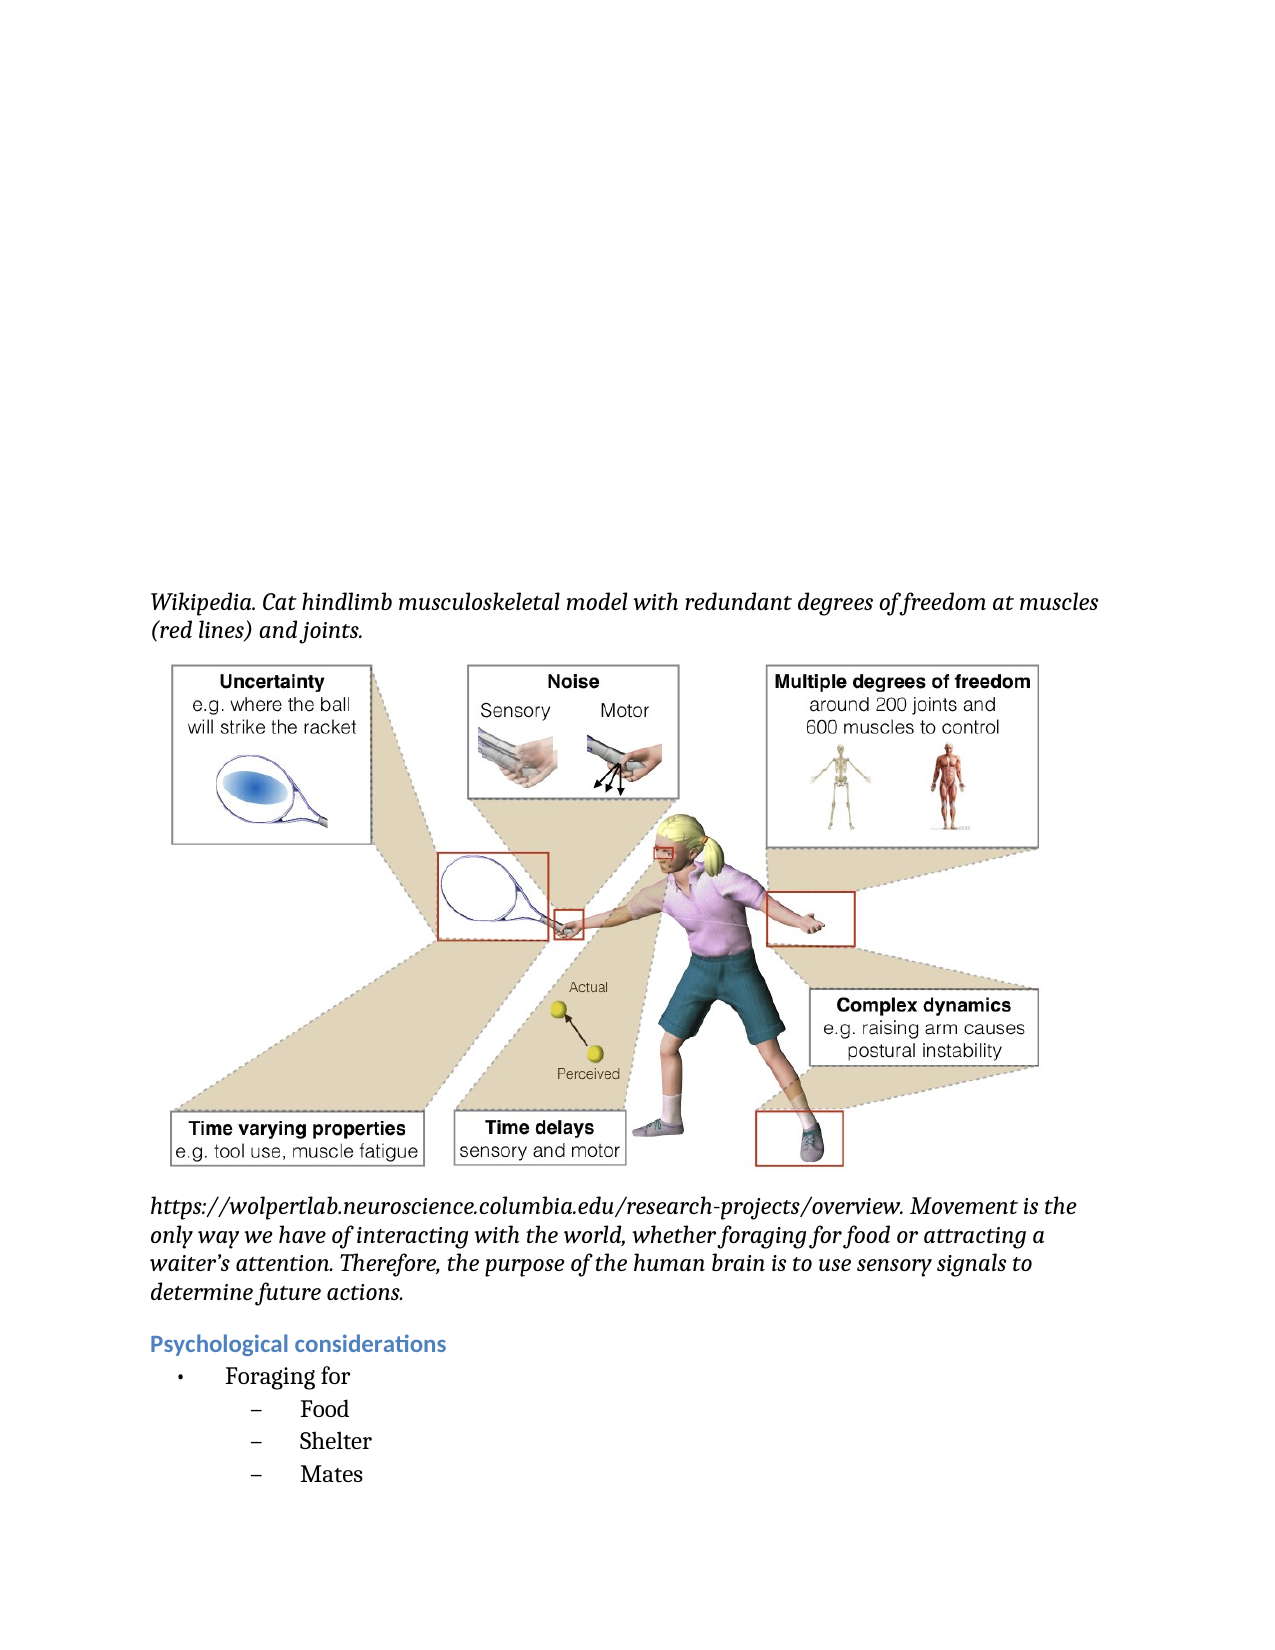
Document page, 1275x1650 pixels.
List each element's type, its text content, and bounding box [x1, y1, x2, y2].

list Shelter [250, 1427, 1125, 1456]
list Food [250, 1394, 1125, 1423]
text https://wolpertlab.neuroscience.columbia.edu/research-projects/overview. Movement is the only way we have of interacting with the world, whether foraging for food or attracting a waiter’s attention. Therefore, the purpose of the human brain is to use sensory signals to determine future actions. [150, 1192, 1125, 1307]
text Wikipedia. Cat hindlimb musculoskeletal model with redundant degrees of freedom at muscles (red lines) and joints. [150, 588, 1125, 645]
picture [168, 657, 1044, 1171]
subtitle Psychological considerations [150, 1328, 1125, 1358]
list Foraging for [175, 1362, 1125, 1391]
list Mates [250, 1459, 1125, 1488]
